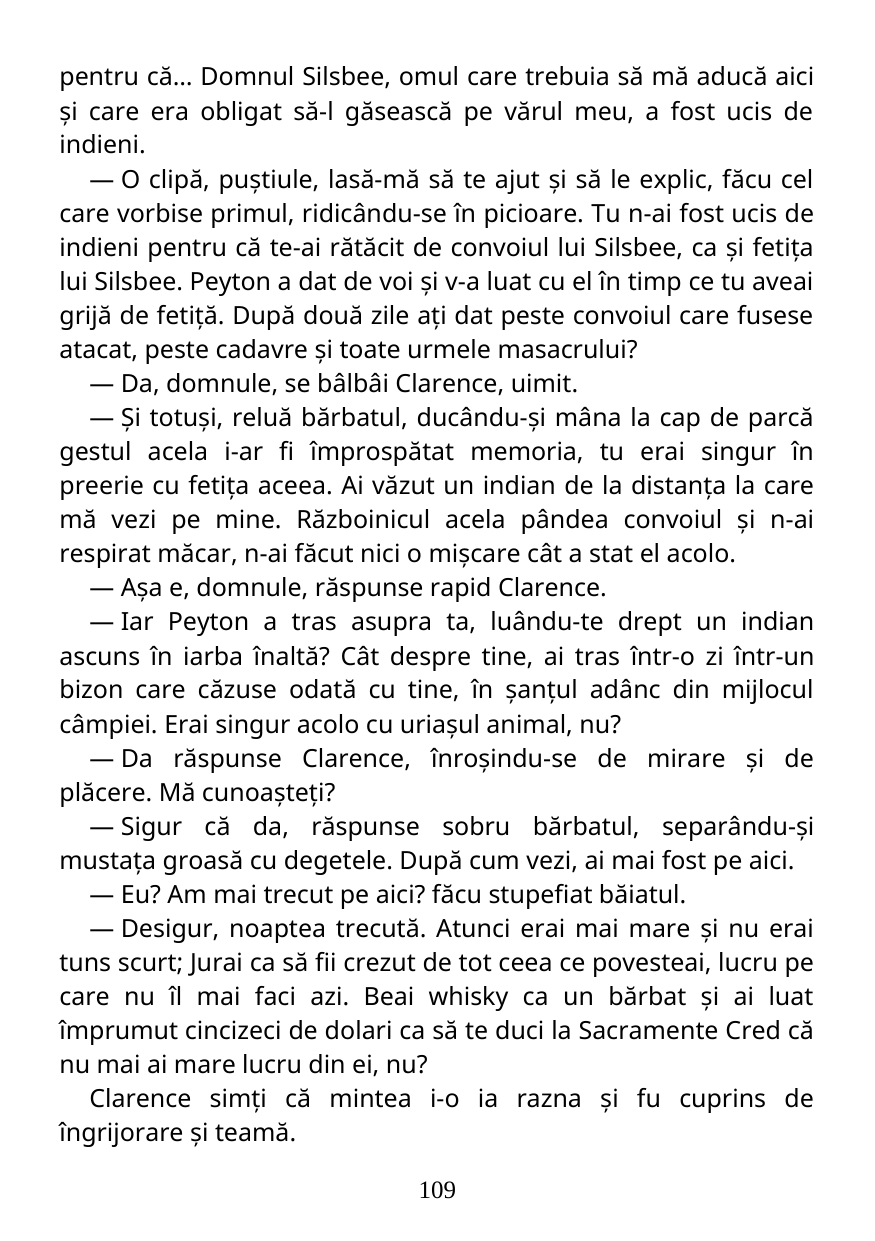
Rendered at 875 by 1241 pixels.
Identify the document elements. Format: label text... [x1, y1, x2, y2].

text — Da, domnule, se bâlbâi Clarence, uimit. [59, 366, 815, 400]
text — Iar Peyton a tras asupra ta, luându-te drept un indian ascuns în iarba înaltă? Cât despre tine, ai tras într-o zi într-un bizon care căzuse odată cu tine, în şanţul adânc din mijlocul câmpiei. Erai singur acolo cu uriaşul animal, nu? [59, 604, 815, 740]
text — Da răspunse Clarence, înroşindu-se de mirare şi de plăcere. Mă cunoaşteţi? [59, 740, 815, 808]
text — Eu? Am mai trecut pe aici? făcu stupefiat băiatul. [59, 877, 815, 911]
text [59, 59, 815, 161]
text — O clipă, puştiule, lasă-mă să te ajut şi să le explic, făcu cel care vorbise primul, ridicându-se în picioare. Tu n-ai fost ucis de indieni pentru că te-ai rătăcit de convoiul lui Silsbee, ca şi fetiţa lui Silsbee. Peyton a dat de voi şi v-a luat cu el în timp ce tu aveai grijă de fetiţă. După două zile aţi dat peste convoiul care fusese atacat, peste cadavre şi toate urmele masacrului? [59, 161, 815, 366]
text — Desigur, noaptea trecută. Atunci erai mai mare şi nu erai tuns scurt; Jurai ca să fii crezut de tot ceea ce povesteai, lucru pe care nu îl mai faci azi. Beai whisky ca un bărbat şi ai luat împrumut cincizeci de dolari ca să te duci la Sacramente Cred că nu mai ai mare lucru din ei, nu? [59, 911, 815, 1081]
text — Şi totuşi, reluă bărbatul, ducându-şi mâna la cap de parcă gestul acela i-ar fi împrospătat memoria, tu erai singur în preerie cu fetiţa aceea. Ai văzut un indian de la distanţa la care mă vezi pe mine. Războinicul acela pândea convoiul şi n-ai respirat măcar, n-ai făcut nici o mişcare cât a stat el acolo. [59, 400, 815, 570]
text Clarence simţi că mintea i-o ia razna şi fu cuprins de îngrijorare şi teamă. [59, 1081, 815, 1149]
text — Sigur că da, răspunse sobru bărbatul, separându-şi mustaţa groasă cu degetele. După cum vezi, ai mai fost pe aici. [59, 808, 815, 877]
text — Aşa e, domnule, răspunse rapid Clarence. [59, 570, 815, 604]
